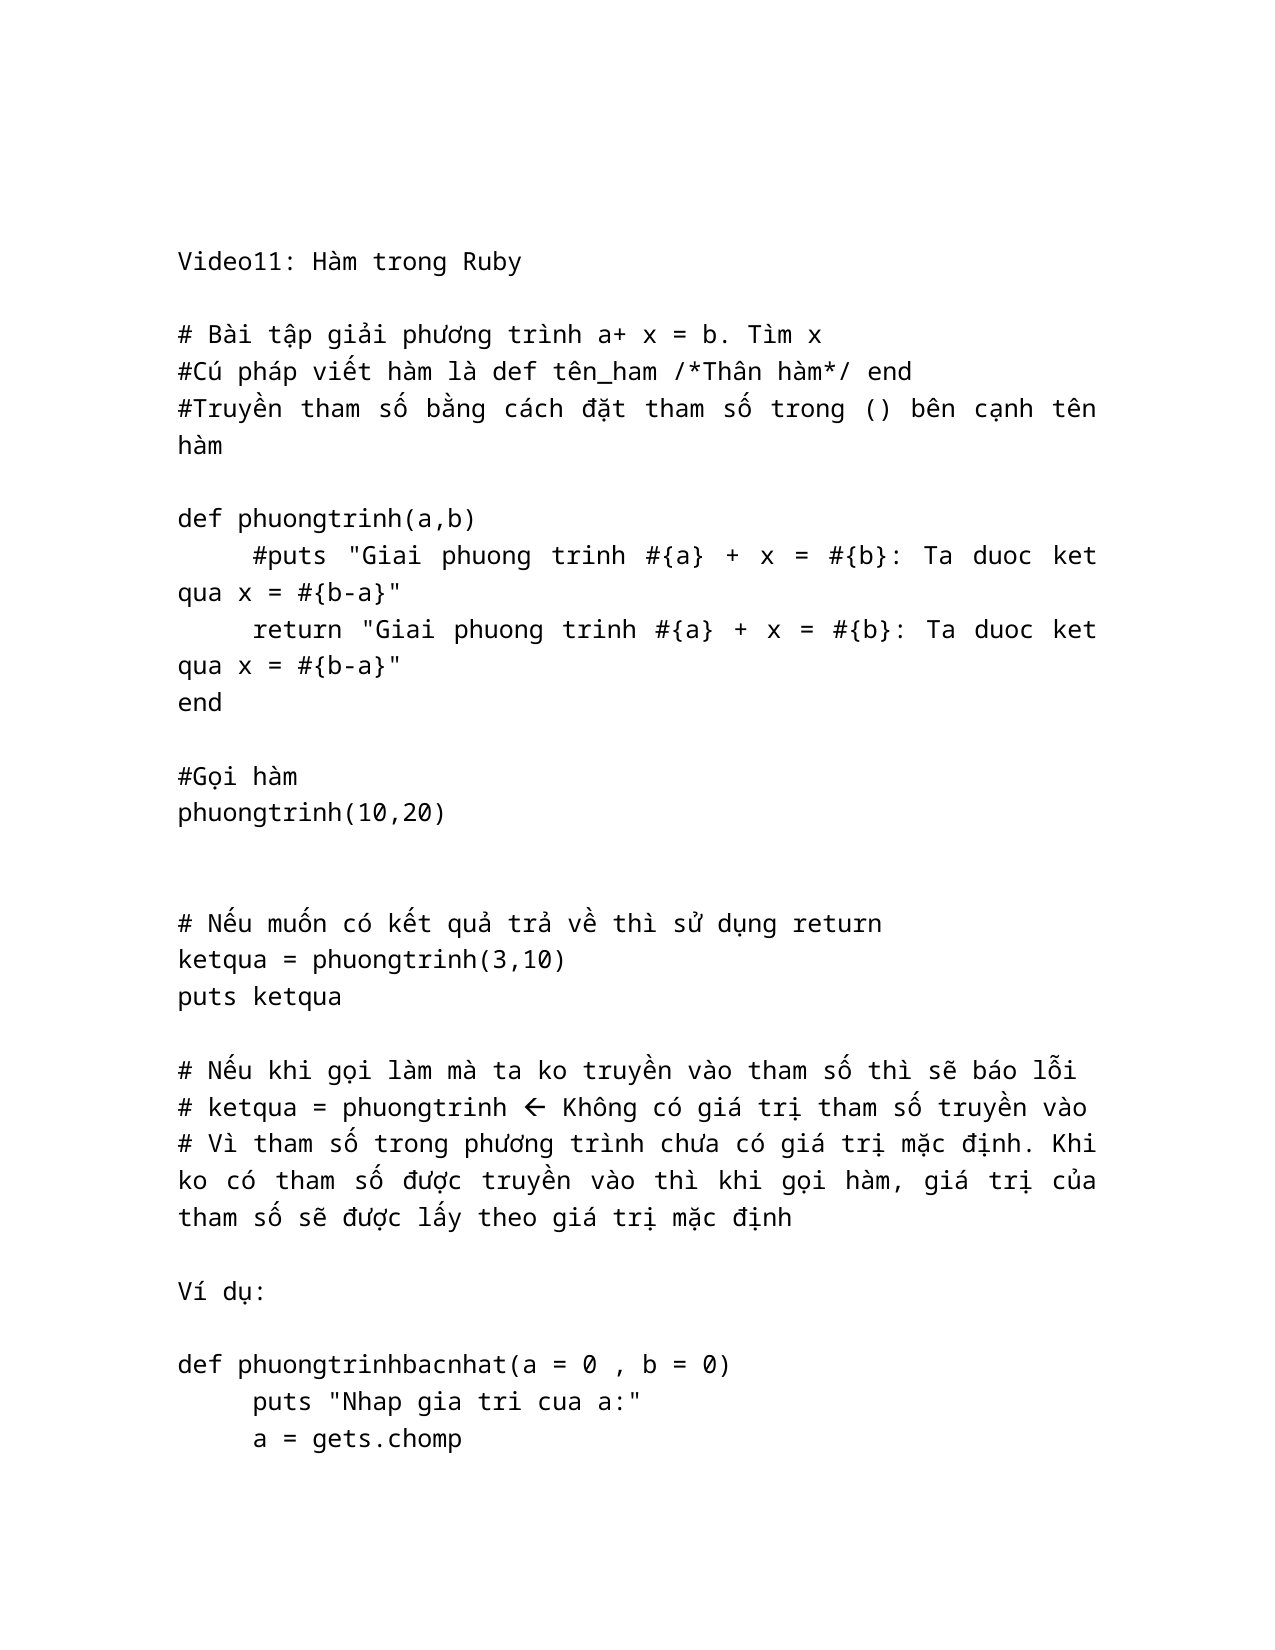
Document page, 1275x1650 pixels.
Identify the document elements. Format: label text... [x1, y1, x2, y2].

text # Nếu khi gọi làm mà ta ko truyền vào tham số thì sẽ báo lỗi [177, 1052, 1098, 1087]
text phuongtrinh(10,20) [177, 795, 1098, 829]
text a = gets.chomp [177, 1420, 1098, 1454]
text return "Giai phuong trinh #{a} + x = #{b}: Ta duoc ket qua x = #{b-a}" [177, 611, 1098, 682]
text # Vì tham số trong phương trình chưa có giá trị mặc định. Khi ko có tham số được truyền vào thì khi gọi hàm, giá trị của tham số sẽ được lấy theo giá trị mặc định [177, 1126, 1098, 1234]
text # Nếu muốn có kết quả trả về thì sử dụng return [177, 905, 1098, 939]
text ketqua = phuongtrinh(3,10) [177, 942, 1098, 976]
text #puts "Giai phuong trinh #{a} + x = #{b}: Ta duoc ket qua x = #{b-a}" [177, 538, 1098, 608]
text #Cú pháp viết hàm là def tên_ham /*Thân hàm*/ end [177, 354, 1098, 388]
text Video11: Hàm trong Ruby [177, 243, 1098, 278]
text #Gọi hàm [177, 758, 1098, 792]
text def phuongtrinhbacnhat(a = 0 , b = 0) [177, 1347, 1098, 1381]
text def phuongtrinh(a,b) [177, 501, 1098, 535]
text end [177, 685, 1098, 719]
text Ví dụ: [177, 1273, 1098, 1307]
text puts "Nhap gia tri cua a:" [177, 1383, 1098, 1417]
text #Truyền tham số bằng cách đặt tham số trong () bên cạnh tên hàm [177, 391, 1098, 461]
text puts ketqua [177, 979, 1098, 1013]
text # ketqua = phuongtrinh Không có giá trị tham số truyền vào [177, 1089, 1098, 1123]
text # Bài tập giải phương trình a+ x = b. Tìm x [177, 317, 1098, 351]
